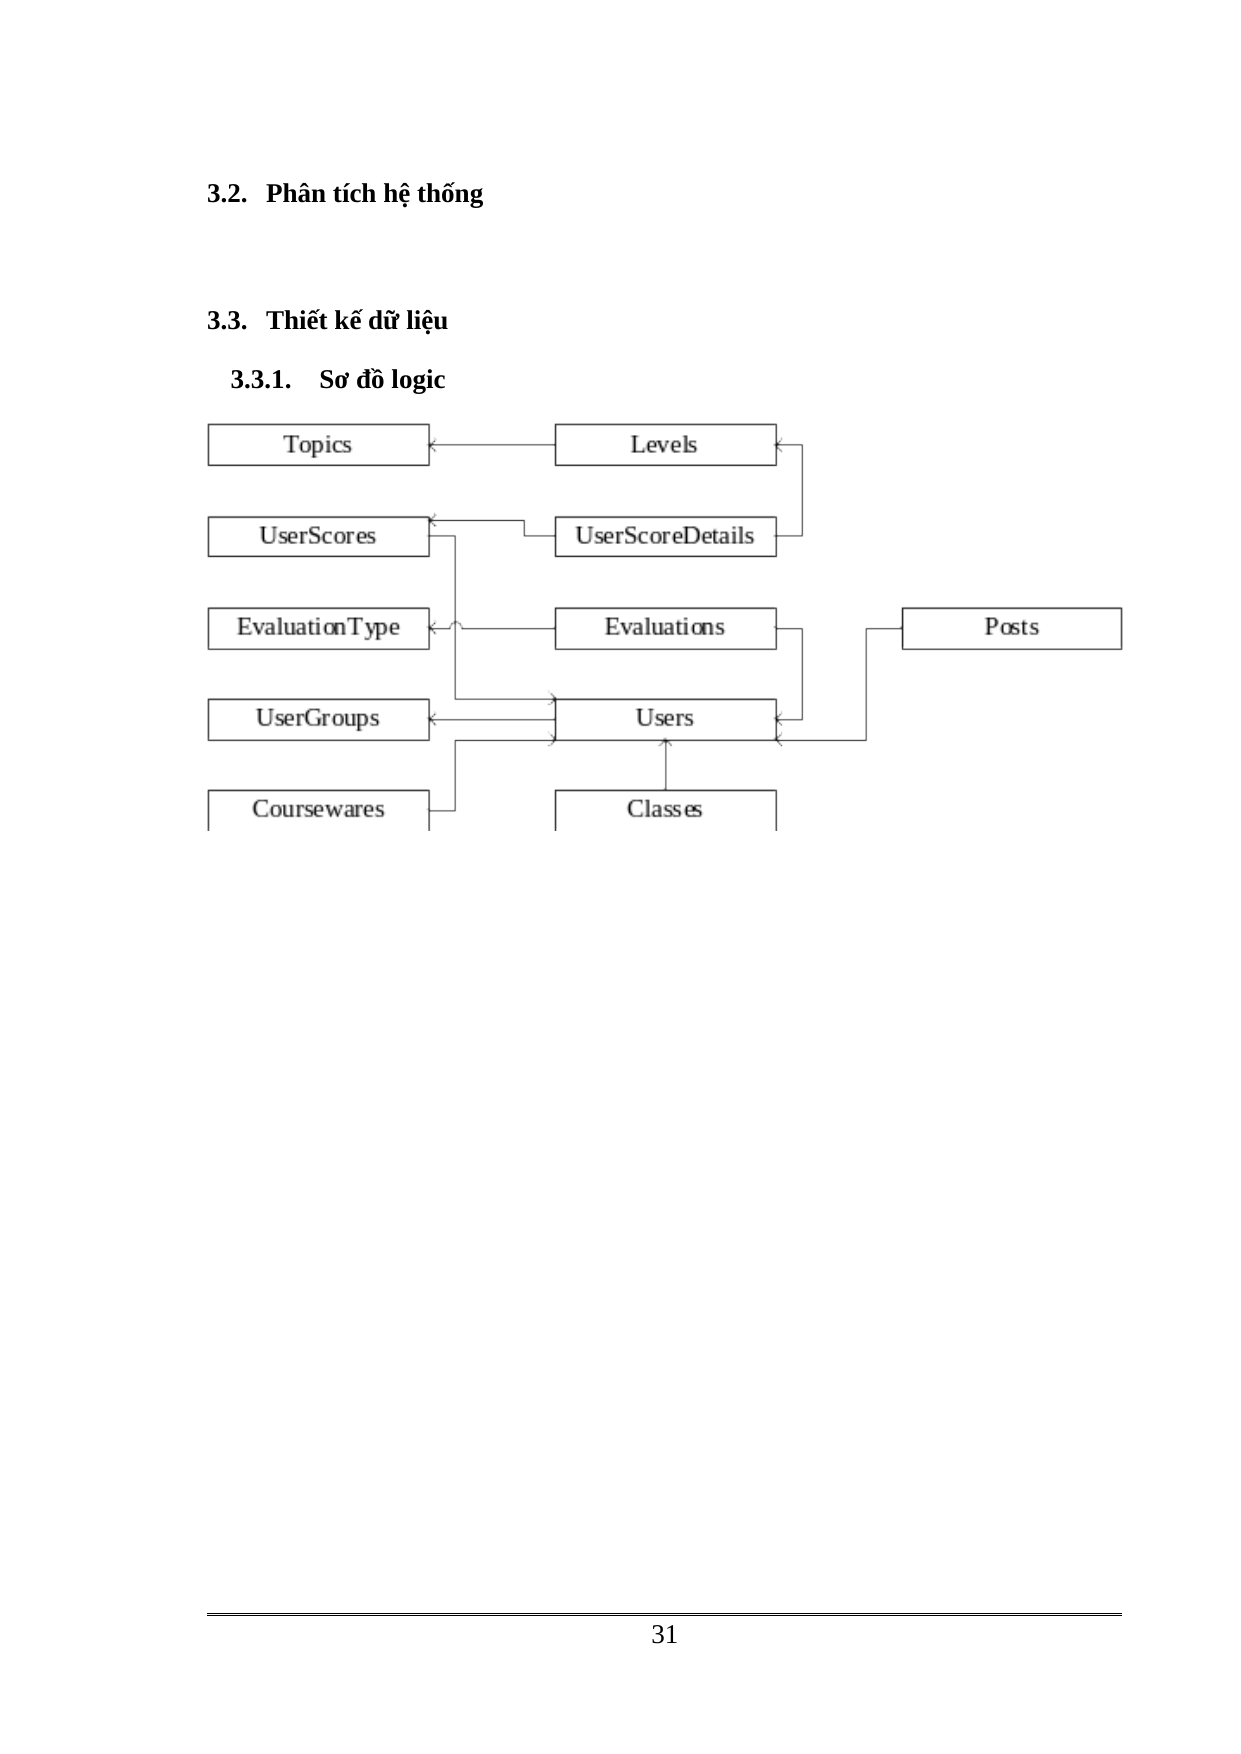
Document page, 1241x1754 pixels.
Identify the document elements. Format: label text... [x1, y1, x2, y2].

subtitle Thiết kế dữ liệu [207, 304, 1122, 335]
subtitle Phân tích hệ thống [207, 177, 1122, 208]
subtitle Sơ đồ logic [230, 363, 1122, 394]
